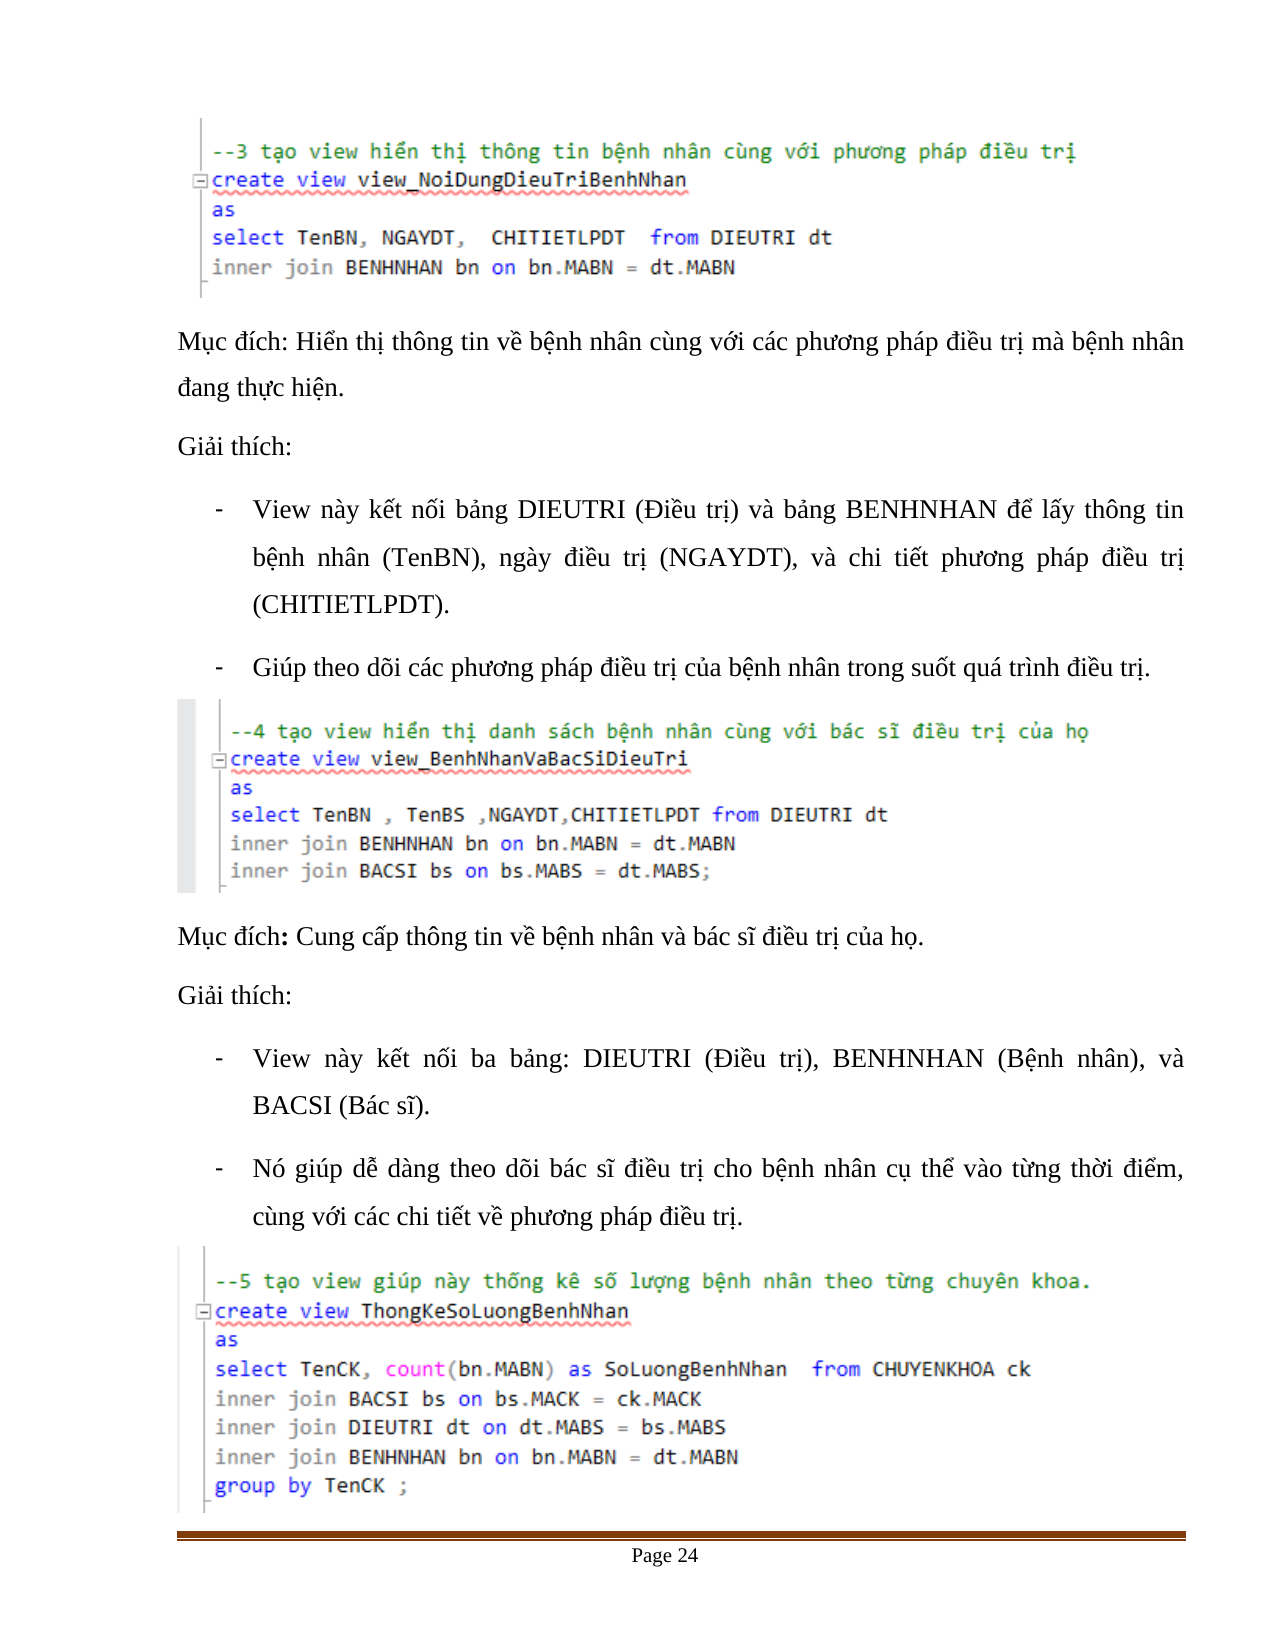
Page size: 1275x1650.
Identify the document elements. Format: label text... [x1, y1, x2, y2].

picture [177, 1246, 1160, 1513]
list View này kết nối ba bảng: DIEUTRI (Điều trị), BENHNHAN (Bệnh nhân), và BACSI (Bác sĩ). [215, 1041, 1186, 1121]
list View này kết nối bảng DIEUTRI (Điều trị) và bảng BENHNHAN để lấy thông tin bệnh nhân (TenBN), ngày điều trị (NGAYDT), và chi tiết phương pháp điều trị (CHITIETLPDT). [215, 493, 1186, 619]
text Giải thích: [177, 979, 1186, 1010]
picture [177, 118, 1153, 298]
text Giải thích: [177, 431, 1186, 462]
list Nó giúp dễ dàng theo dõi bác sĩ điều trị cho bệnh nhân cụ thể vào từng thời điểm, cùng với các chi tiết về phương pháp điều trị. [215, 1152, 1186, 1231]
list Giúp theo dõi các phương pháp điều trị của bệnh nhân trong suốt quá trình điều trị. [215, 650, 1186, 683]
text Mục đích: Hiển thị thông tin về bệnh nhân cùng với các phương pháp điều trị mà bệnh nhân đang thực hiện. [177, 325, 1186, 402]
text Mục đích: Cung cấp thông tin về bệnh nhân và bác sĩ điều trị của họ. [177, 919, 1186, 951]
picture [177, 699, 1187, 893]
